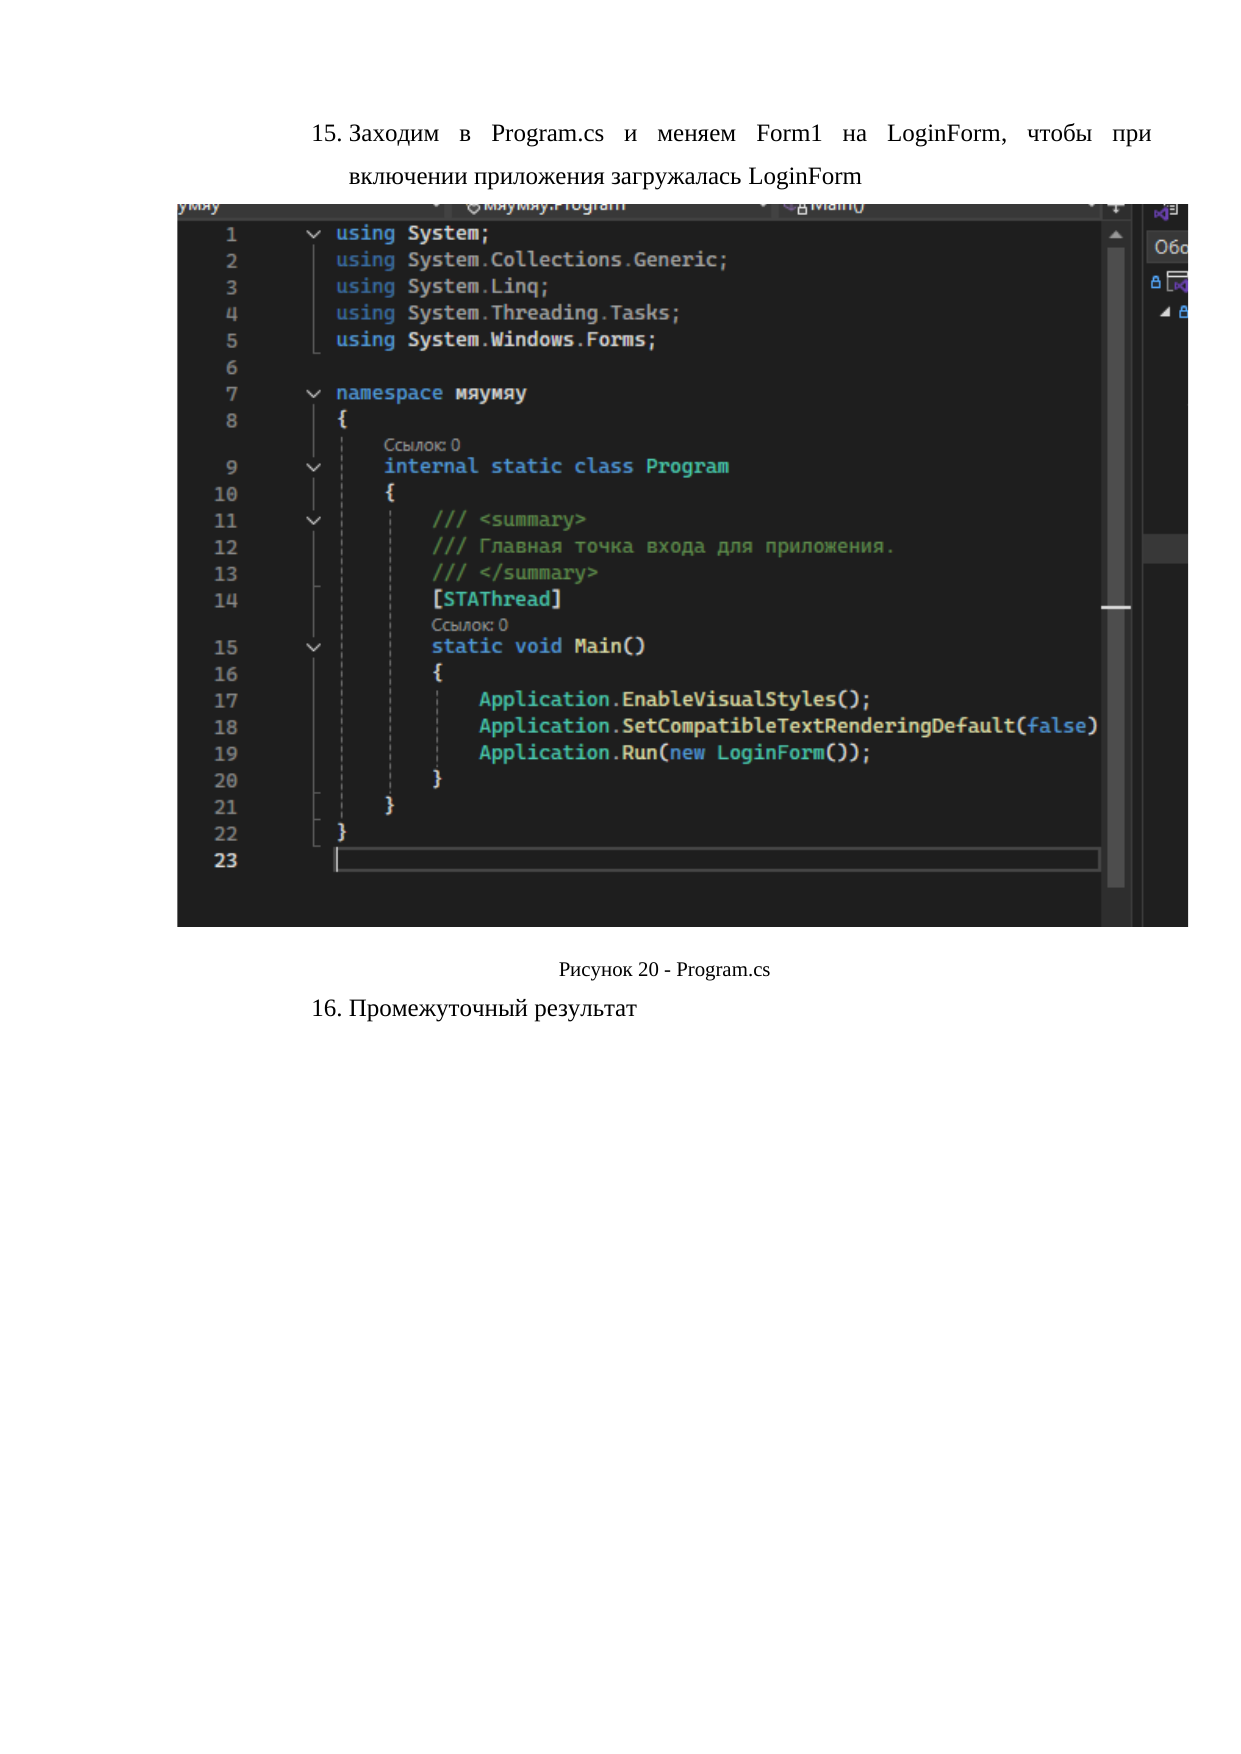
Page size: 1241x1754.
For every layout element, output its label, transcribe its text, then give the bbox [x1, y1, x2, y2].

list Промежуточный результат [311, 993, 1152, 1022]
list Заходим в Program.cs и меняем Form1 на LoginForm, чтобы при включении приложения загружалась LoginForm [311, 118, 1152, 190]
picture [177, 204, 1189, 927]
